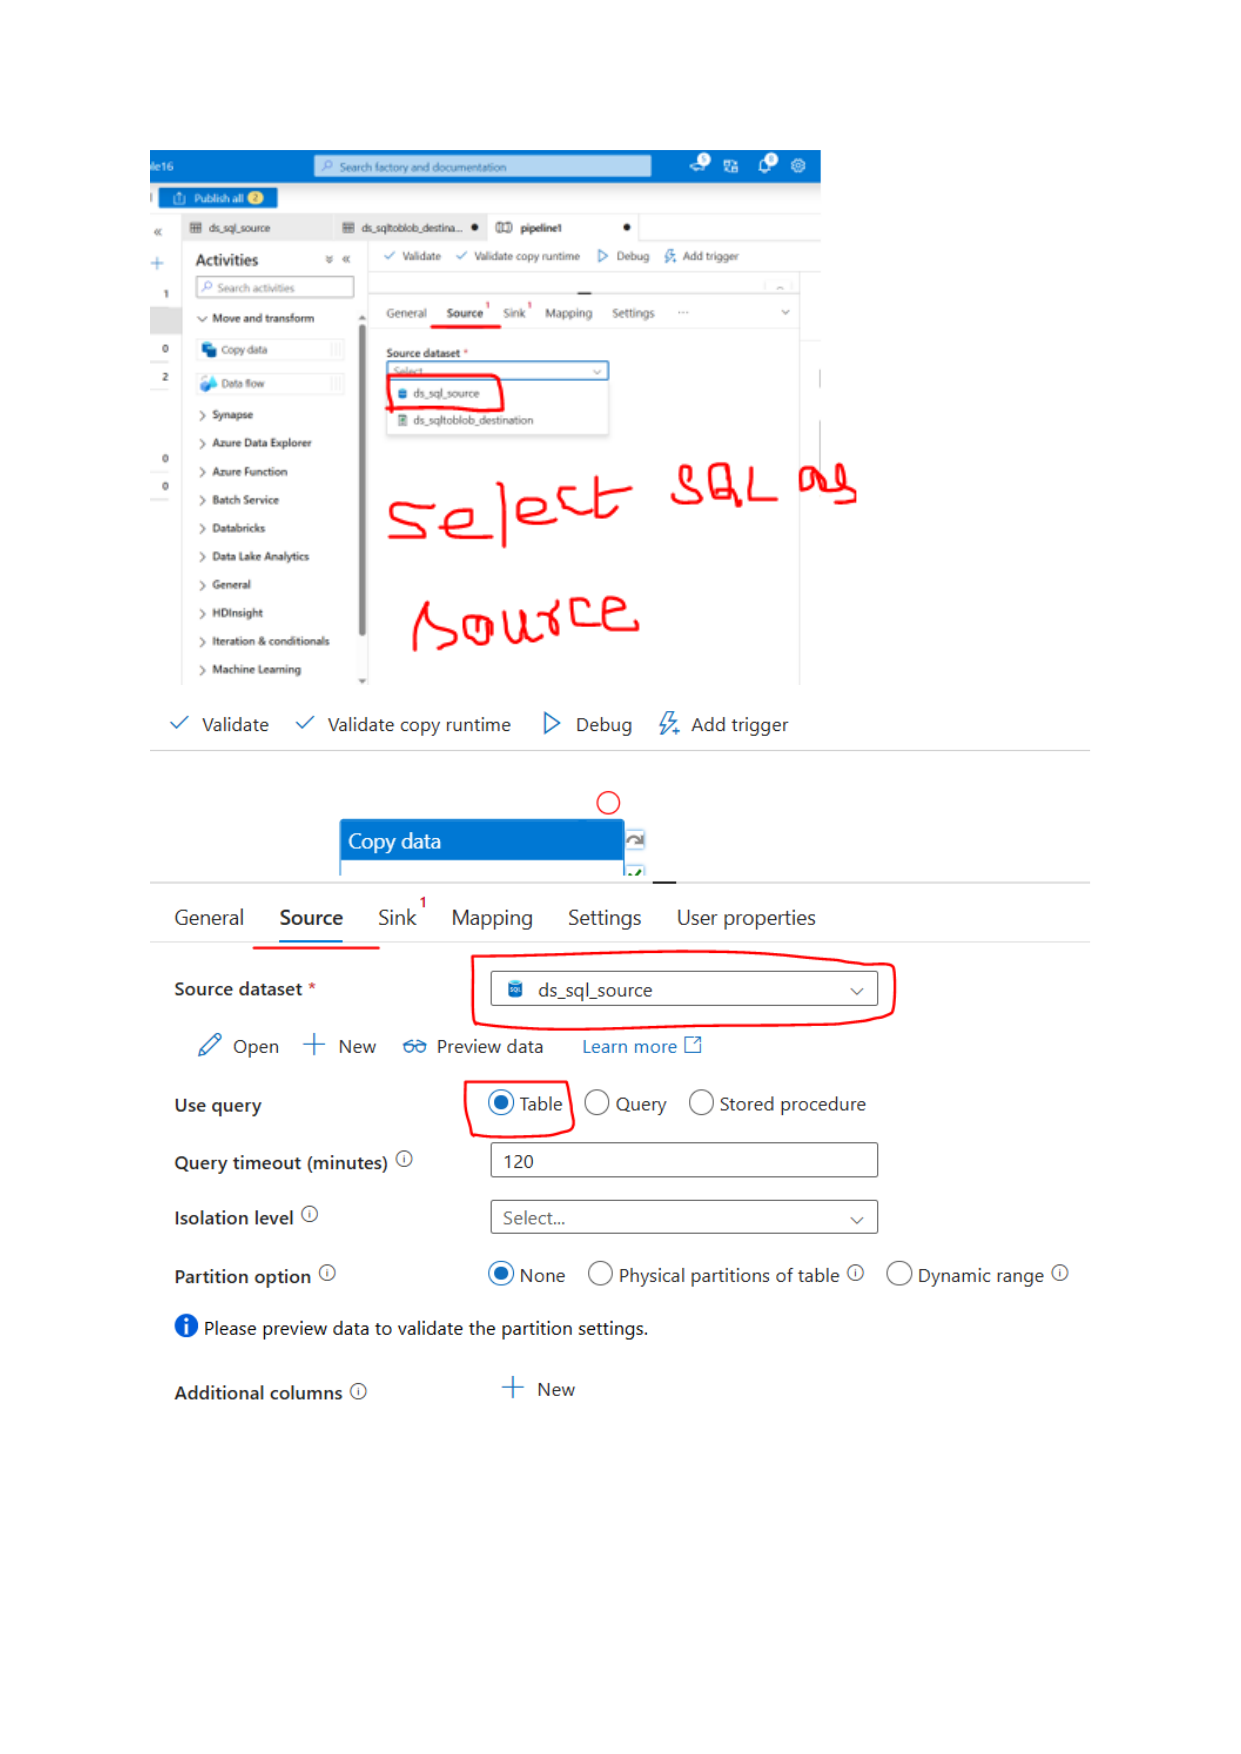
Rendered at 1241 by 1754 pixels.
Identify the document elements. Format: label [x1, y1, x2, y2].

picture [150, 703, 1091, 1423]
picture [150, 150, 857, 685]
